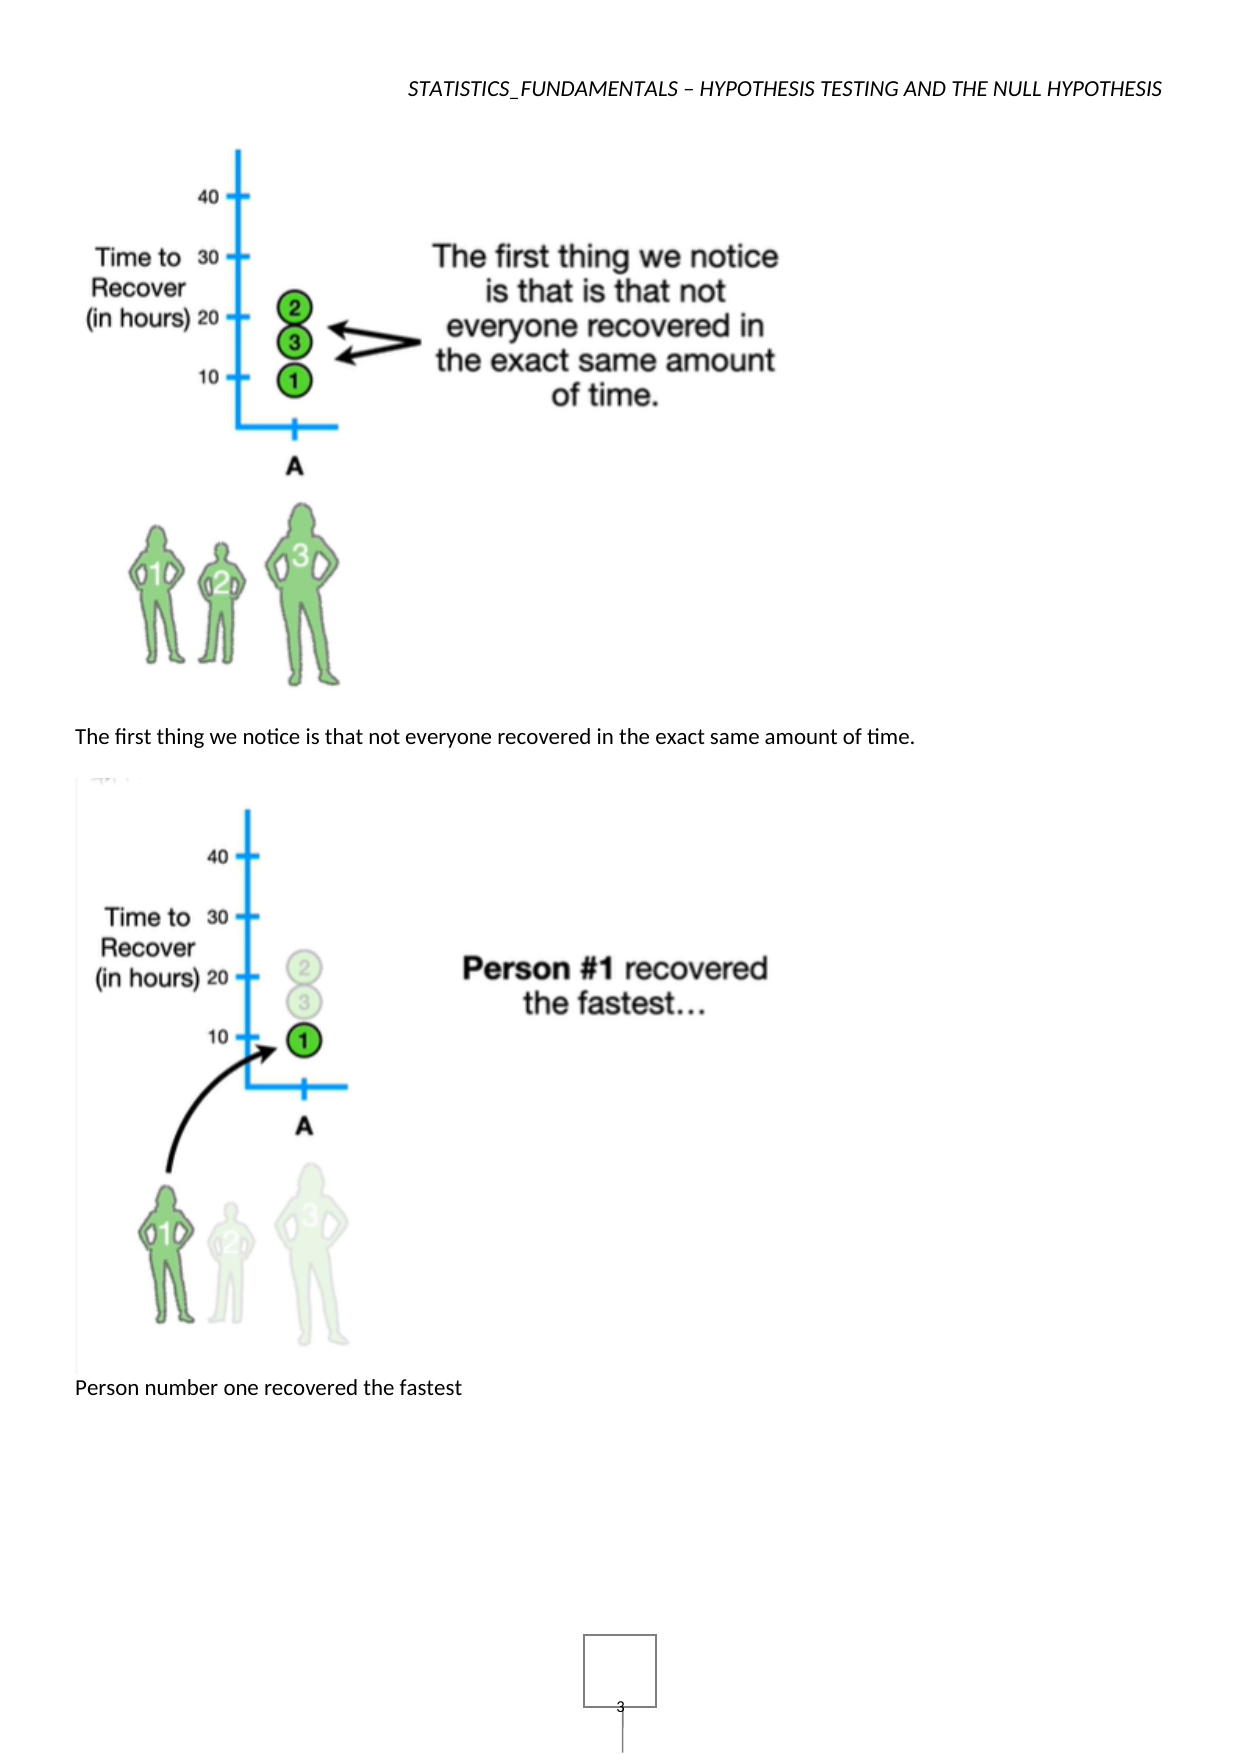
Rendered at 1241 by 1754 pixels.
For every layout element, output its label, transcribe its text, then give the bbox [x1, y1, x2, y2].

picture [75, 778, 929, 1374]
picture [75, 129, 916, 722]
text Person number one recovered the fastest [75, 1373, 1165, 1402]
text The first thing we notice is that not everyone recovered in the exact same amount of time. [75, 722, 1165, 750]
